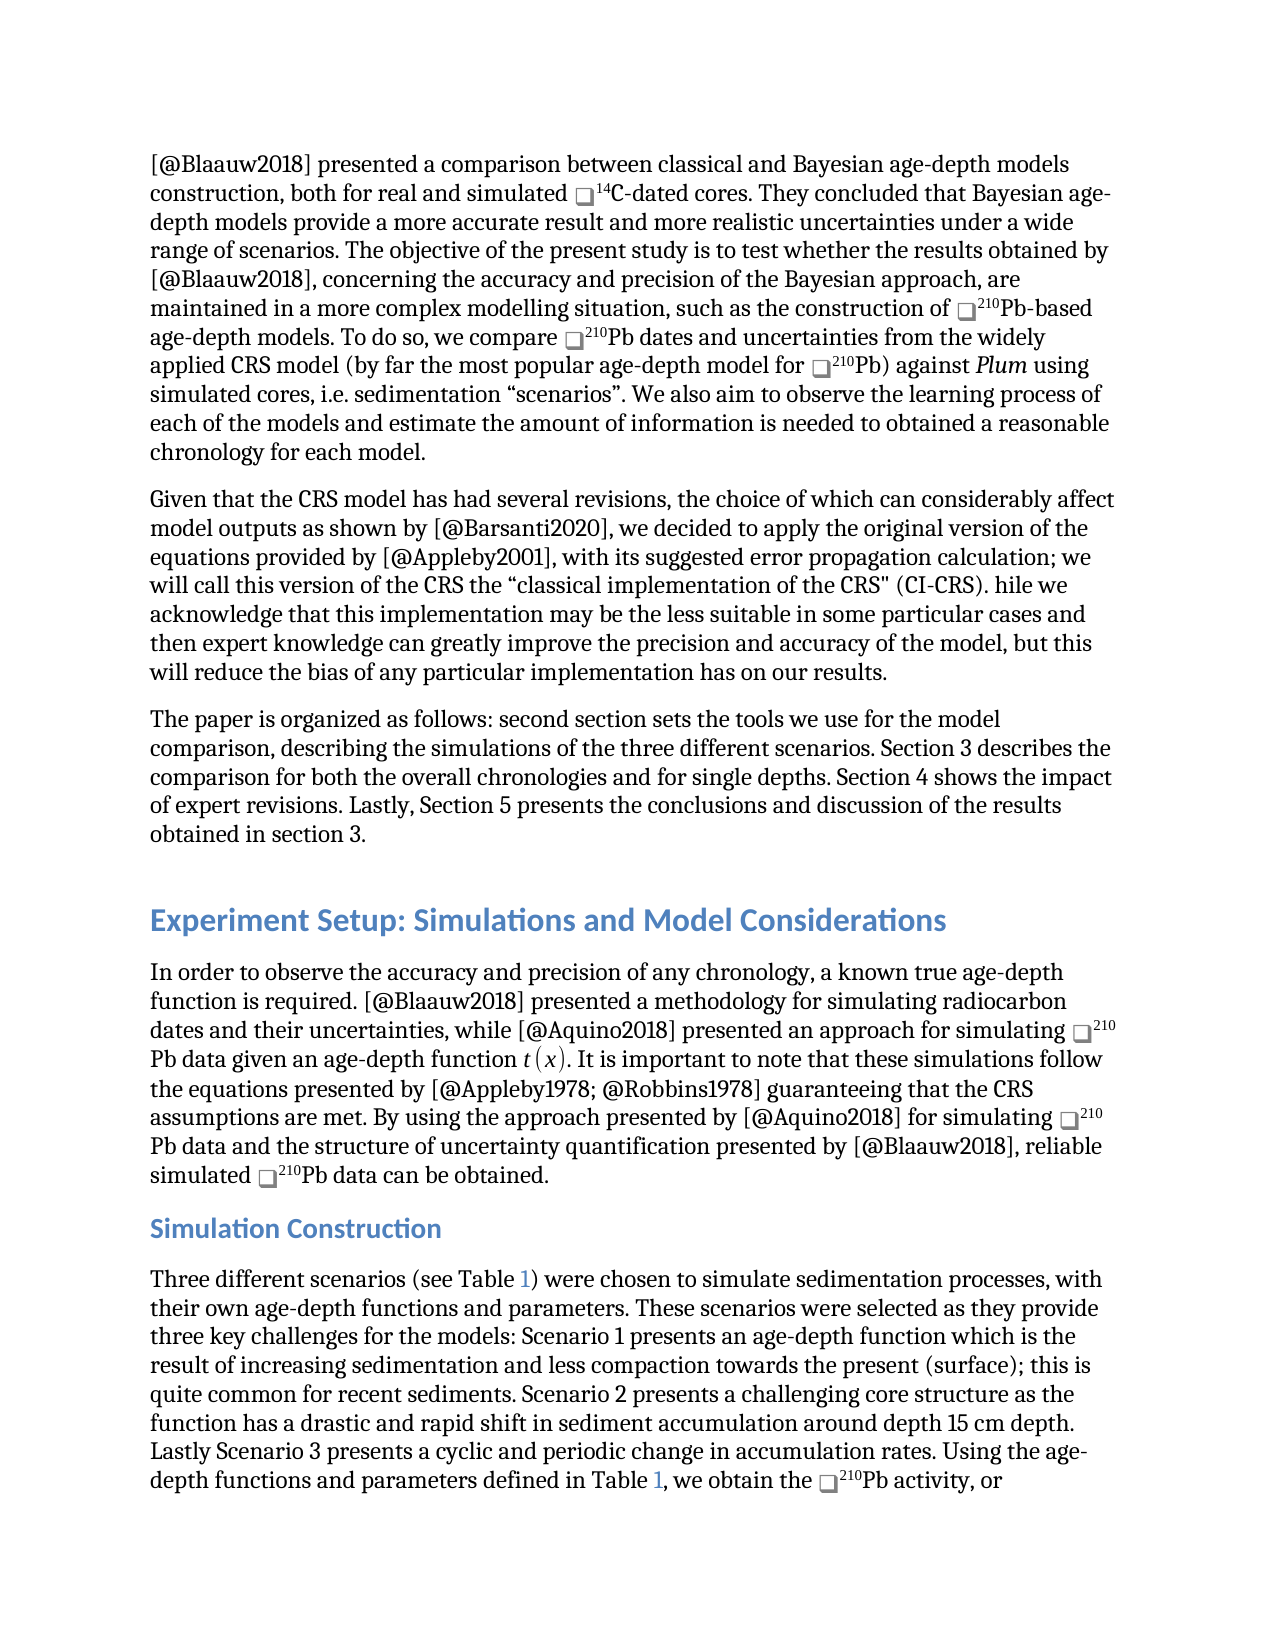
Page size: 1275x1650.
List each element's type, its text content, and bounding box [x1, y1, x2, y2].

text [150, 1265, 1125, 1495]
text The paper is organized as follows: second section sets the tools we use for the model comparison, describing the simulations of the three different scenarios. Section 3 describes the comparison for both the overall chronologies and for single depths. Section 4 shows the impact of expert revisions. Lastly, Section 5 presents the conclusions and discussion of the results obtained in section 3. [150, 705, 1125, 849]
text [@Blaauw2018] presented a comparison between classical and Bayesian age-depth models construction, both for real and simulated C-dated cores. They concluded that Bayesian age-depth models provide a more accurate result and more realistic uncertainties under a wide range of scenarios. The objective of the present study is to test whether the results obtained by [@Blaauw2018], concerning the accuracy and precision of the Bayesian approach, are maintained in a more complex modelling situation, such as the construction of Pb-based age-depth models. To do so, we compare Pb dates and uncertainties from the widely applied CRS model (by far the most popular age-depth model for Pb) against Plum using simulated cores, i.e. sedimentation “scenarios”. We also aim to observe the learning process of each of the models and estimate the amount of information is needed to obtained a reasonable chronology for each model. [150, 150, 1125, 466]
subtitle Simulation Construction [150, 1210, 1125, 1246]
text Given that the CRS model has had several revisions, the choice of which can considerably affect model outputs as shown by [@Barsanti2020], we decided to apply the original version of the equations provided by [@Appleby2001], with its suggested error propagation calculation; we will call this version of the CRS the “classical implementation of the CRS" (CI-CRS). hile we acknowledge that this implementation may be the less suitable in some particular cases and then expert knowledge can greatly improve the precision and accuracy of the model, but this will reduce the bias of any particular implementation has on our results. [150, 485, 1125, 686]
subtitle Experiment Setup: Simulations and Model Considerations [150, 899, 1125, 939]
text In order to observe the accuracy and precision of any chronology, a known true age-depth function is required. [@Blaauw2018] presented a methodology for simulating radiocarbon dates and their uncertainties, while [@Aquino2018] presented an approach for simulating Pb data given an age-depth function . It is important to note that these simulations follow the equations presented by [@Appleby1978; @Robbins1978] guaranteeing that the CRS assumptions are met. By using the approach presented by [@Aquino2018] for simulating Pb data and the structure of uncertainty quantification presented by [@Blaauw2018], reliable simulated Pb data can be obtained. [150, 958, 1125, 1189]
